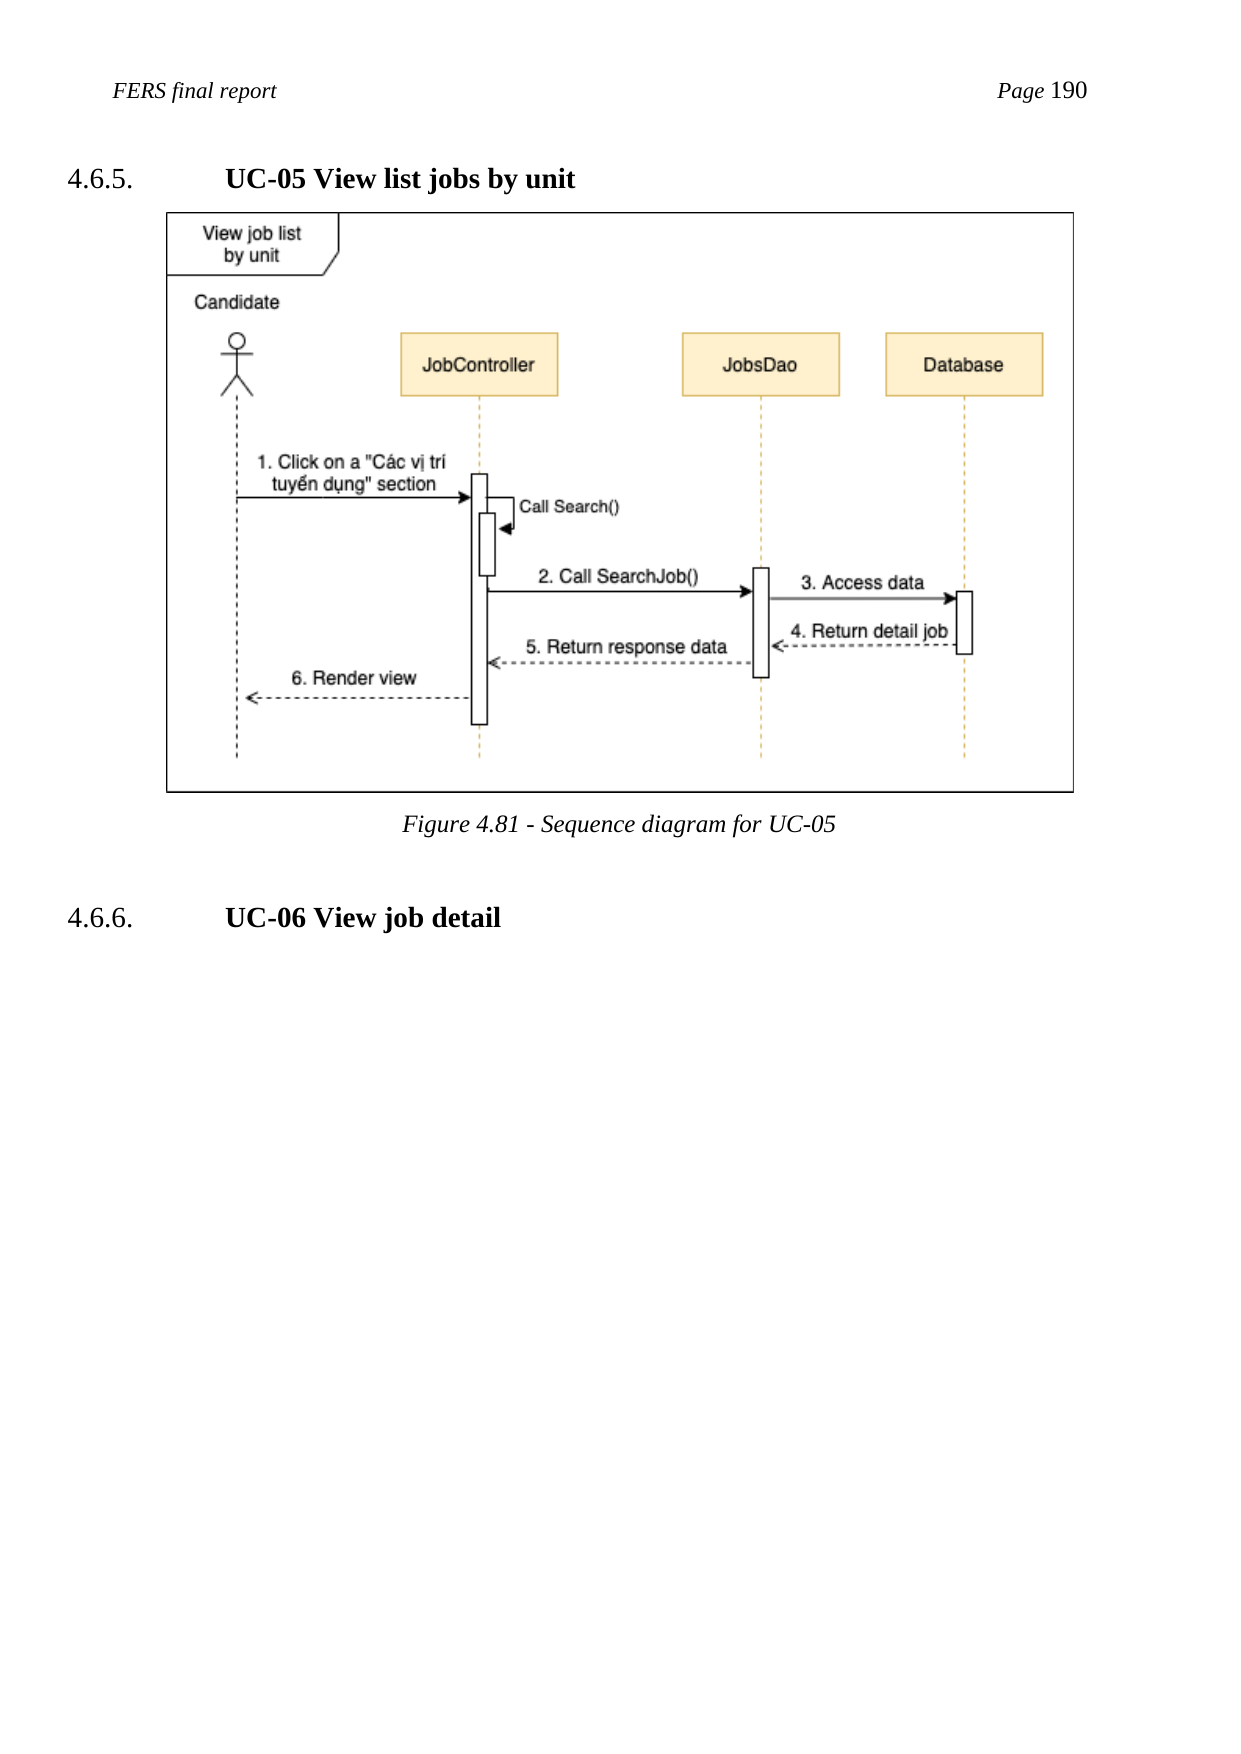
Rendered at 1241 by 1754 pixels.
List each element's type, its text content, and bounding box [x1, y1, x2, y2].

subtitle UC-06 View job detail [67, 900, 1128, 933]
subtitle UC-05 View list jobs by unit [67, 161, 1128, 195]
text Figure 4.81 - Sequence diagram for UC-05 [112, 809, 1128, 838]
picture [166, 212, 1074, 793]
